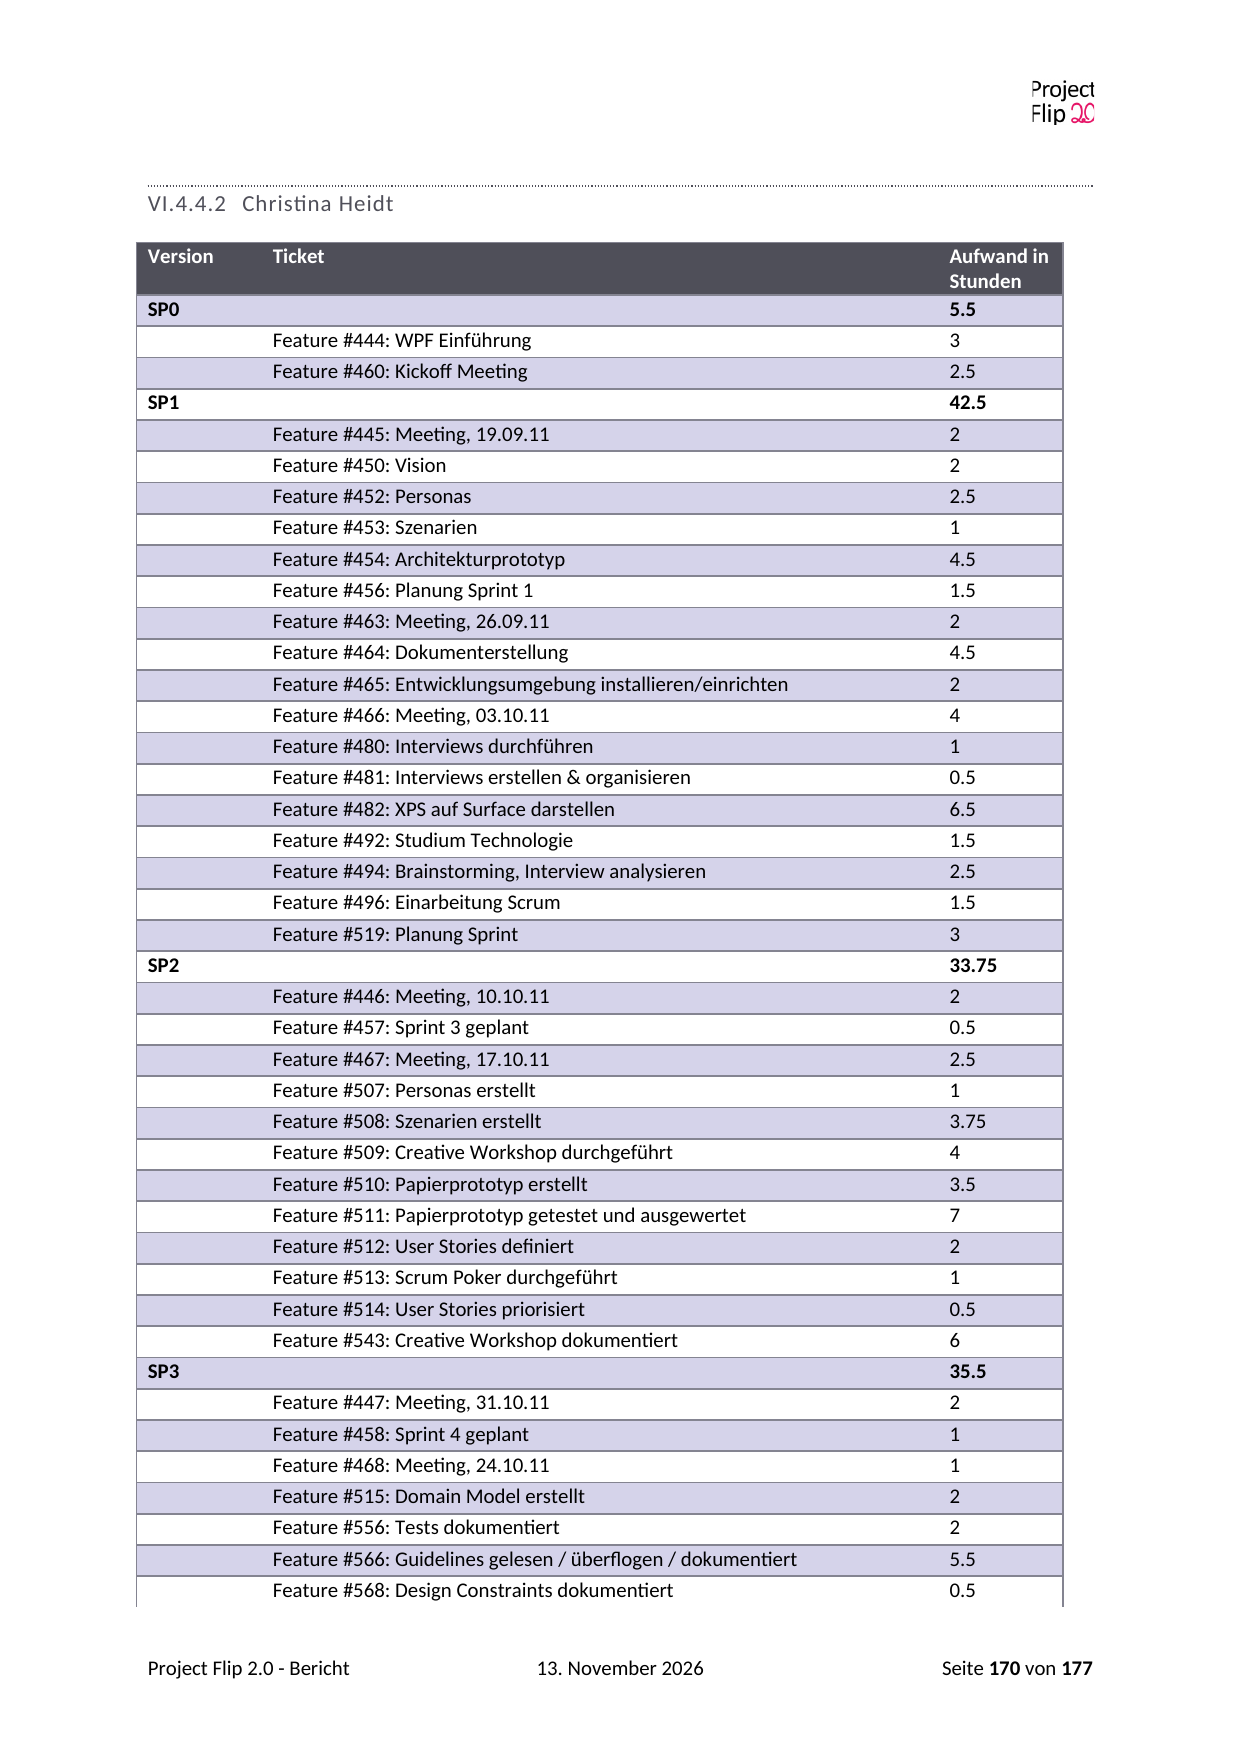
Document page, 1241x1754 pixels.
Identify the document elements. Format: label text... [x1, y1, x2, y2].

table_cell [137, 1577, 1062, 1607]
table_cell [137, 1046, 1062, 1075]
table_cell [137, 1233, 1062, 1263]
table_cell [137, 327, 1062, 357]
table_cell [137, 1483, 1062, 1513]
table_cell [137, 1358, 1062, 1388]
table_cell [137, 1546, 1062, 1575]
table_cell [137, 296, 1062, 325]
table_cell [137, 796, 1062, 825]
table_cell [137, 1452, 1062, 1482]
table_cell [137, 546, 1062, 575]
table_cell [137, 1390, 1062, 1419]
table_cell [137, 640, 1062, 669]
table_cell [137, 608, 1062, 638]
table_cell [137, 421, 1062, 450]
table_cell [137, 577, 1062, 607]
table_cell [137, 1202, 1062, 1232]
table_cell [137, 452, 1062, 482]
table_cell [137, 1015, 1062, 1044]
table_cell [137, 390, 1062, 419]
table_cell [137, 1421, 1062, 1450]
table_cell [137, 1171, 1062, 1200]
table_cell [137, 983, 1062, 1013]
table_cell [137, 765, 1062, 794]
subtitle Christina Heidt [148, 185, 1093, 217]
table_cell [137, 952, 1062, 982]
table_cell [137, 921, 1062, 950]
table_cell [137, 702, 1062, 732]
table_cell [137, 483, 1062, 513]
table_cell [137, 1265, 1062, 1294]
picture [1081, 79, 1097, 124]
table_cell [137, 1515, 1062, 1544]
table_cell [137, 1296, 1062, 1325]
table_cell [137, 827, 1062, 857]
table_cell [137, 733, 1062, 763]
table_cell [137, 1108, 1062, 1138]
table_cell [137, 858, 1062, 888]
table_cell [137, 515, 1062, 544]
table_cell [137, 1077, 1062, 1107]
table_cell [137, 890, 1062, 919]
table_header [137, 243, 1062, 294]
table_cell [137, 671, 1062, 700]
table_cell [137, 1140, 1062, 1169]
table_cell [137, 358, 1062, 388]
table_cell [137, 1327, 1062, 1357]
